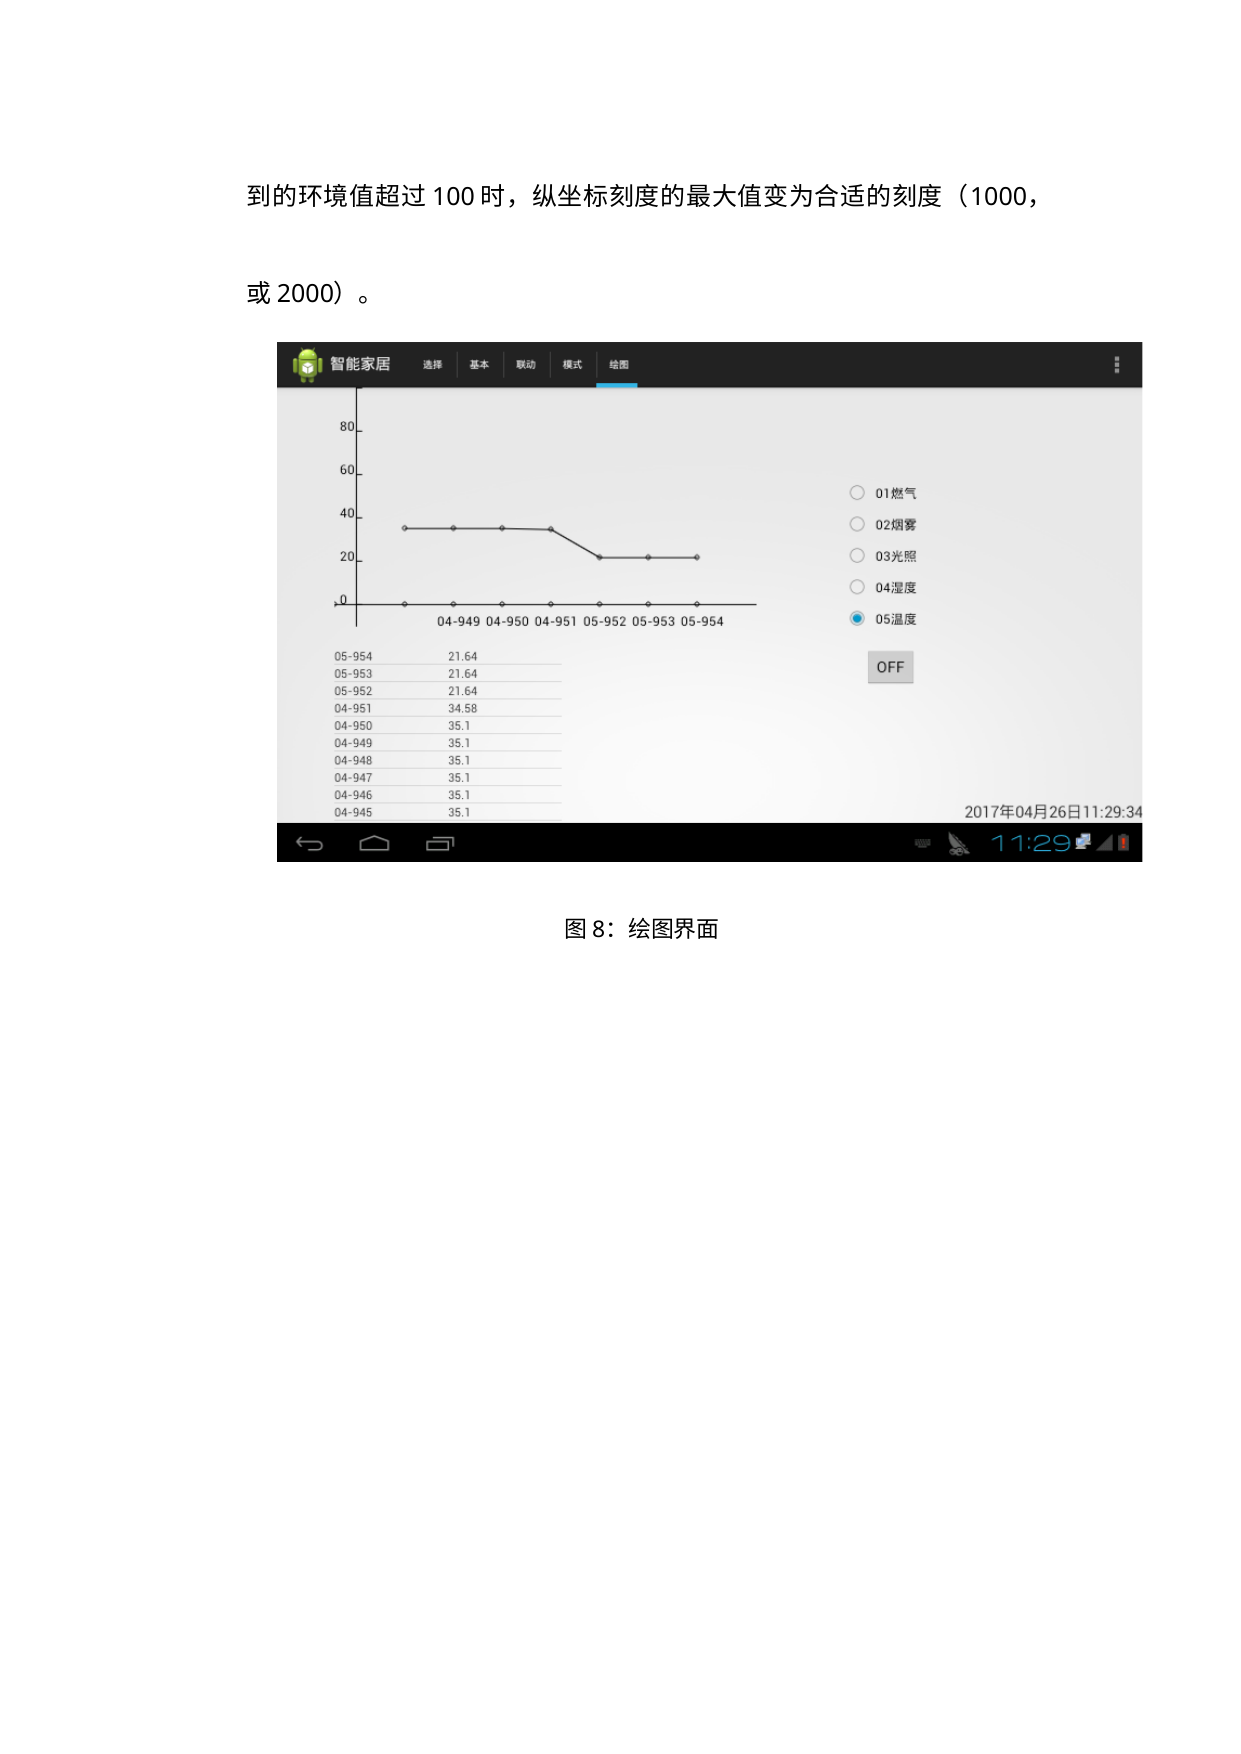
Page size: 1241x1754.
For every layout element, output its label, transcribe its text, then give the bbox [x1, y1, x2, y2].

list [172, 162, 1053, 324]
picture [277, 342, 1143, 862]
